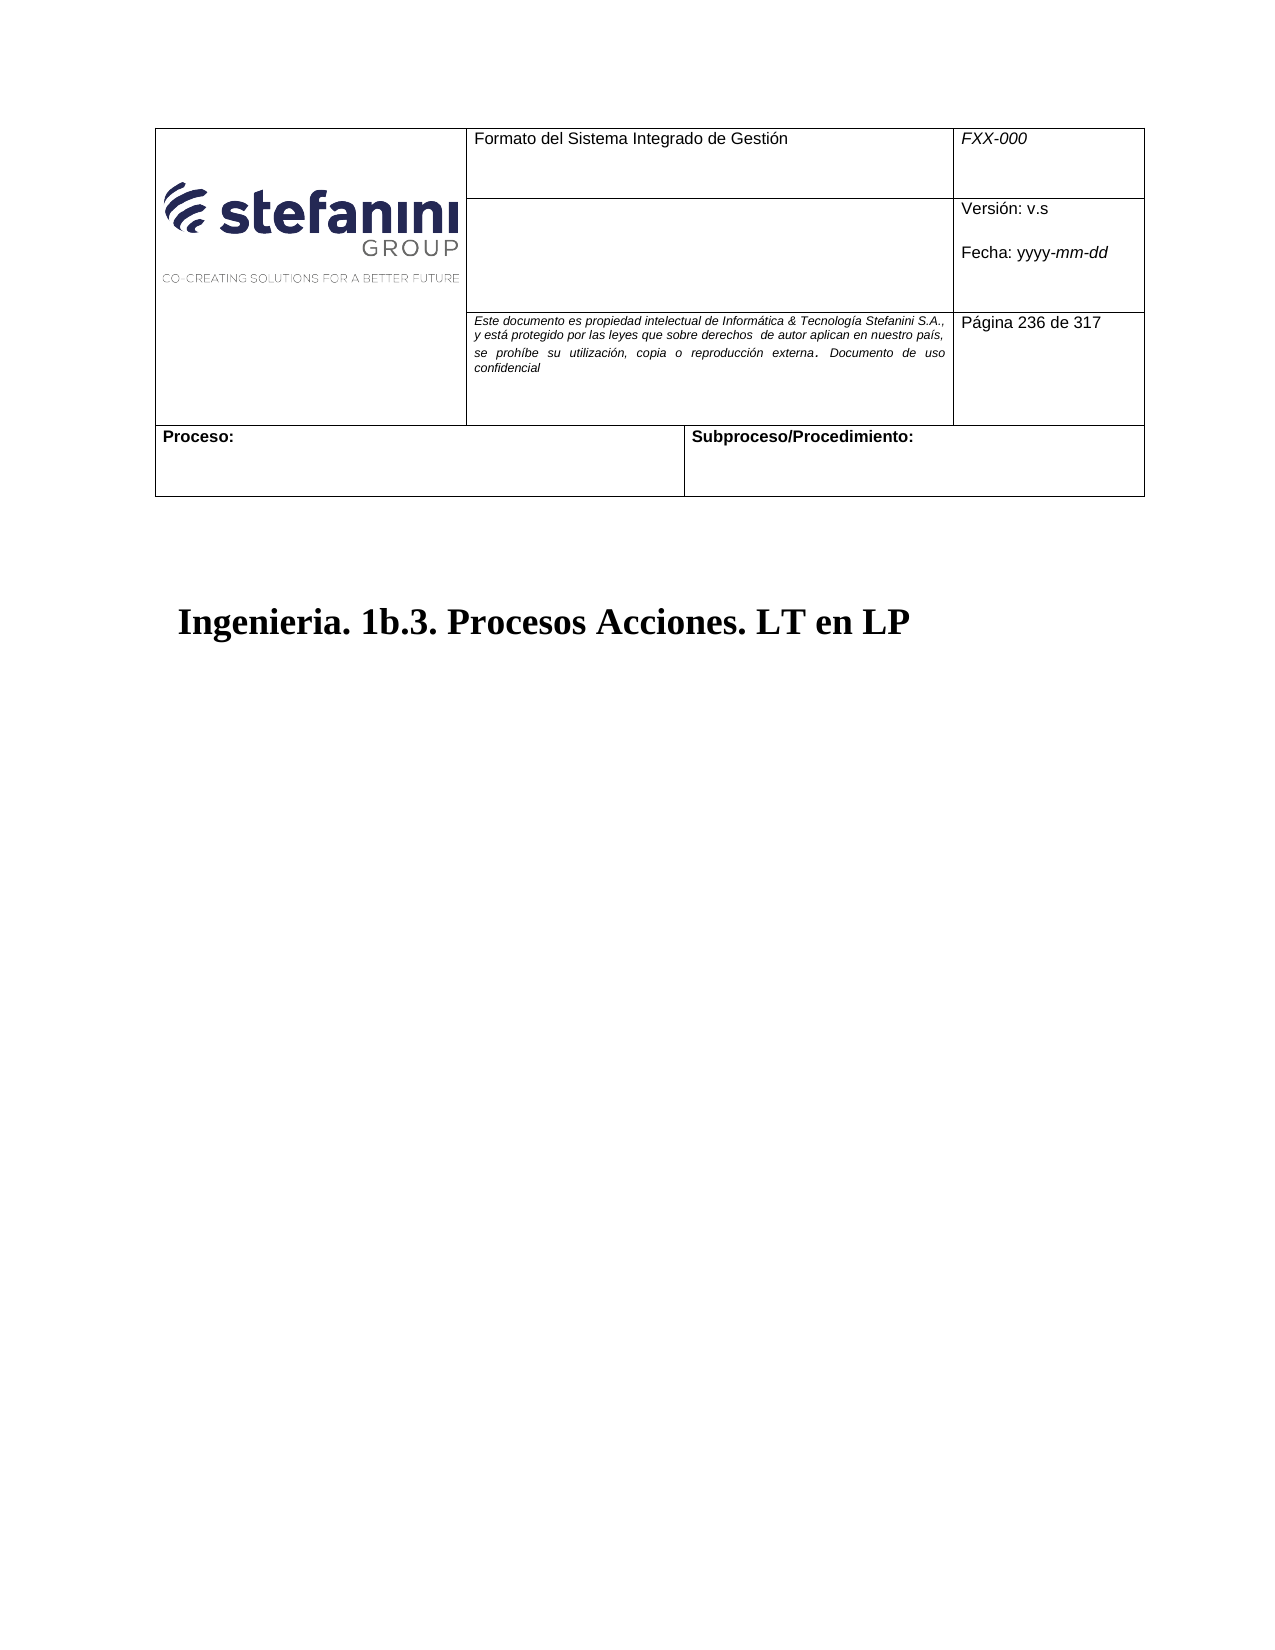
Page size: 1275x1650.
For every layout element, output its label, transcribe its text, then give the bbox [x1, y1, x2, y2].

subtitle Ingenieria. 1b.3. Procesos Acciones. LT en LP [177, 599, 1098, 642]
picture [162, 182, 460, 286]
